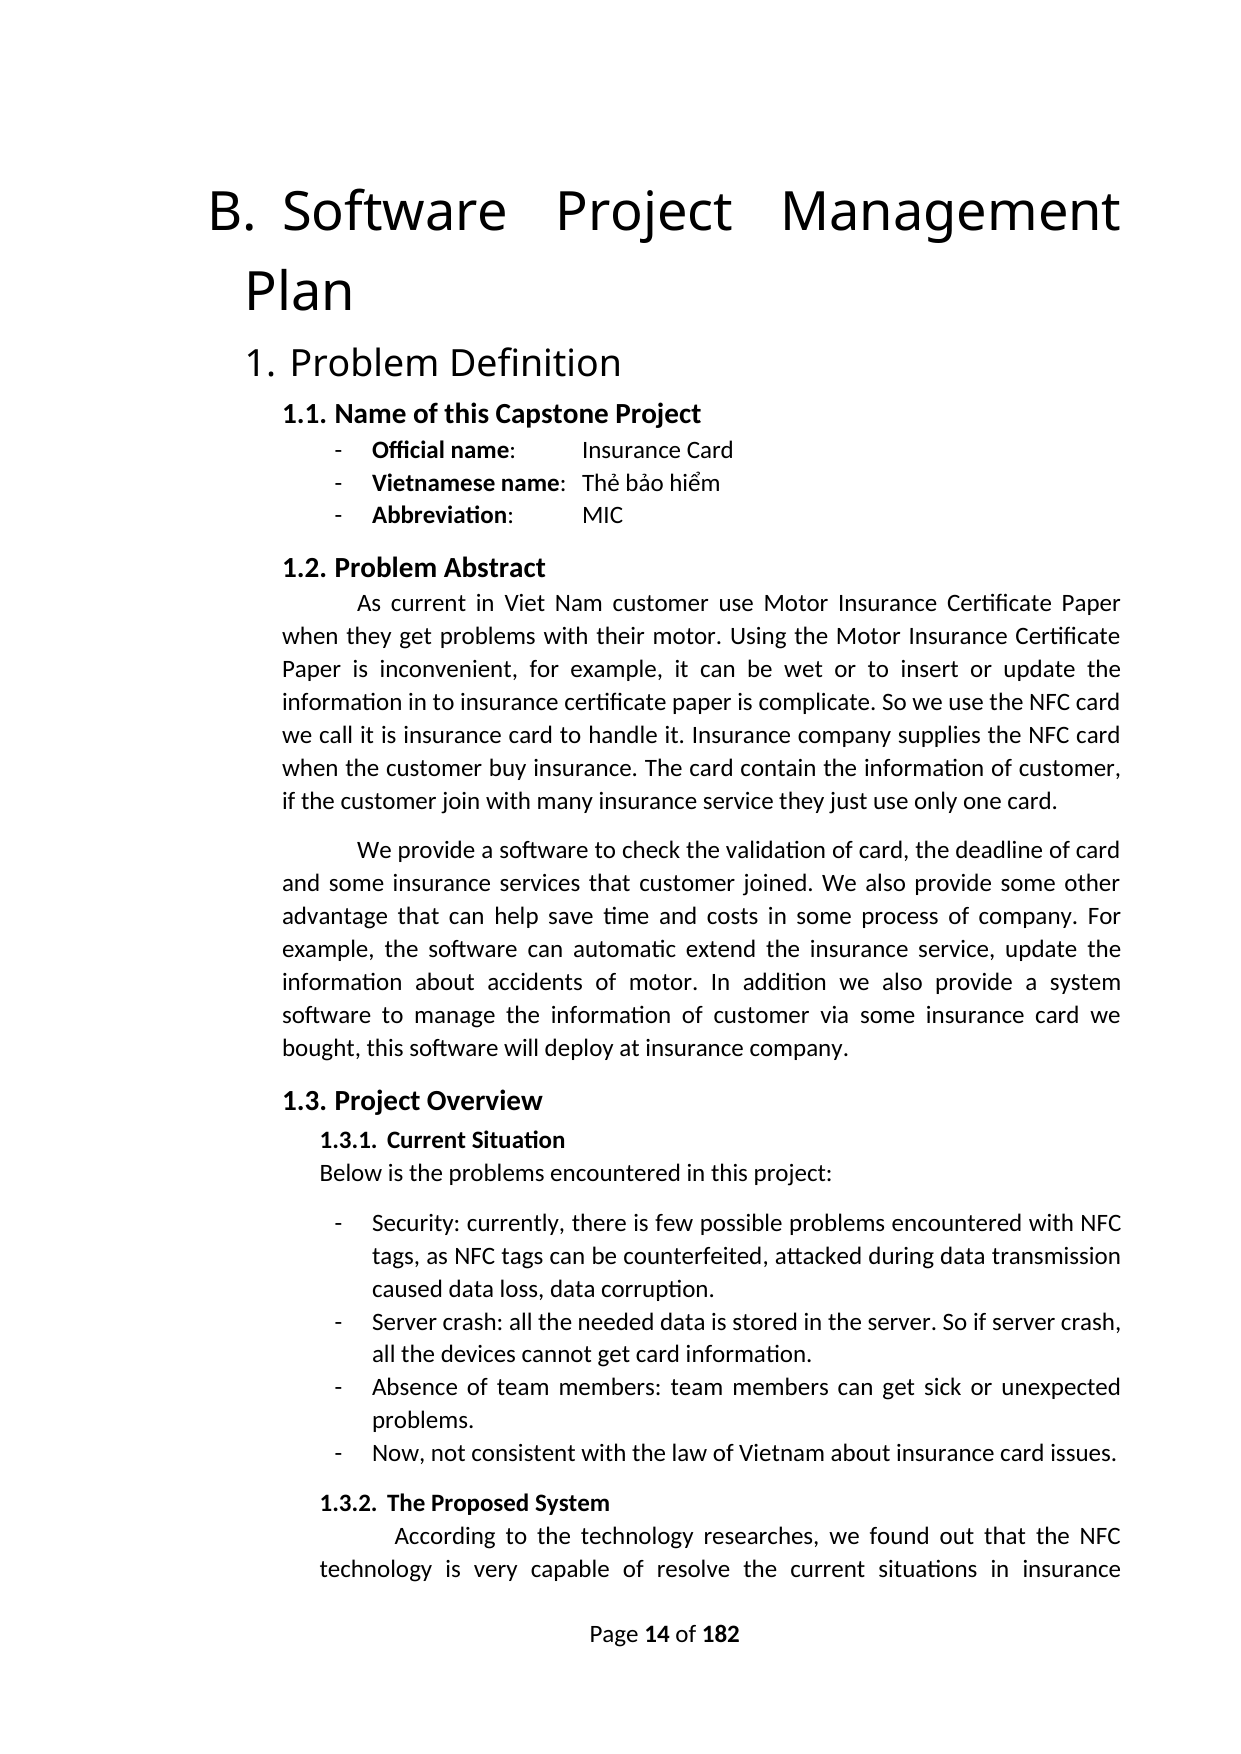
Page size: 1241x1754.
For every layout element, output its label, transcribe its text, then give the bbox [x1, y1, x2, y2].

list Now, not consistent with the law of Vietnam about insurance card issues. [334, 1437, 1122, 1468]
subtitle Project Overview [282, 1082, 1122, 1117]
subtitle Software Project Management Plan [207, 173, 1122, 326]
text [319, 1520, 1122, 1583]
text We provide a software to check the validation of card, the deadline of card and some insurance services that customer joined. We also provide some other advantage that can help save time and costs in some process of company. For example, the software can automatic extend the insurance service, update the information about accidents of motor. In addition we also provide a system software to manage the information of customer via some insurance card we bought, this software will deploy at insurance company. [282, 835, 1122, 1063]
list Abbreviation: MIC [334, 499, 1122, 530]
list Vietnamese name: Thẻ bảo hiểm [334, 467, 1122, 497]
subtitle Problem Definition [244, 336, 1122, 387]
list Absence of team members: team members can get sick or unexpected problems. [334, 1371, 1122, 1435]
subtitle Problem Abstract [282, 549, 1122, 585]
list Server crash: all the needed data is stored in the server. So if server crash, all the devices cannot get card information. [334, 1306, 1122, 1369]
list Official name: Insurance Card [334, 434, 1122, 464]
text As current in Viet Nam customer use Motor Insurance Certificate Paper when they get problems with their motor. Using the Motor Insurance Certificate Paper is inconvenient, for example, it can be wet or to insert or update the information in to insurance certificate paper is complicate. So we use the NFC card we call it is insurance card to handle it. Insurance company supplies the NFC card when the customer buy insurance. The card contain the information of customer, if the customer join with many insurance service they just use only one card. [282, 588, 1122, 816]
text Below is the problems encountered in this project: [244, 1157, 1122, 1188]
subtitle Name of this Capstone Project [282, 395, 1122, 431]
subtitle The Proposed System [319, 1487, 1122, 1517]
subtitle Current Situation [319, 1124, 1122, 1155]
list Security: currently, there is few possible problems encountered with NFC tags, as NFC tags can be counterfeited, attacked during data transmission caused data loss, data corruption. [334, 1207, 1122, 1303]
